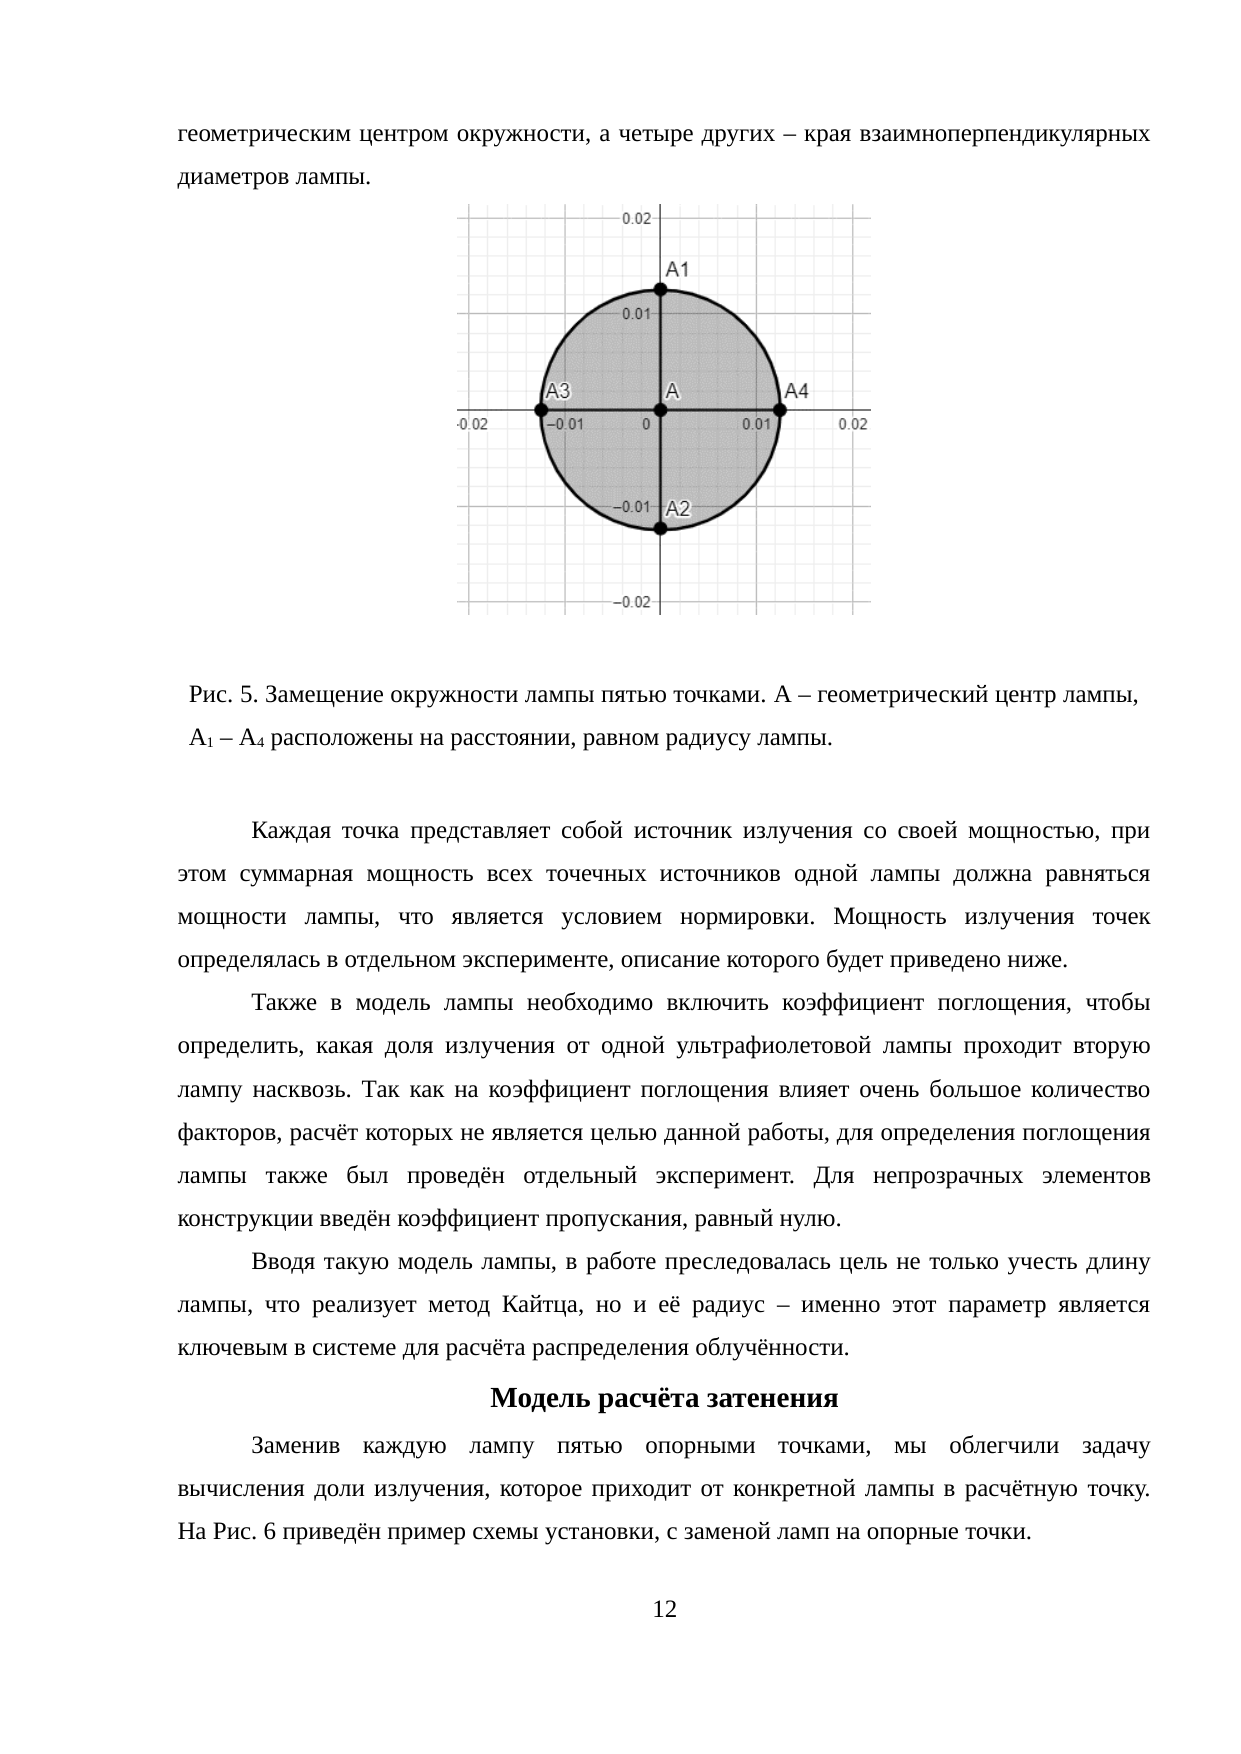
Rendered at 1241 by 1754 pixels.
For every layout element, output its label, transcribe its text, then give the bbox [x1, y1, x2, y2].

text Заменив каждую лампу пятью опорными точками, мы облегчили задачу вычисления доли излучения, которое приходит от конкретной лампы в расчётную точку. На рисунке 6 приведён пример схемы установки, с заменой ламп на опорные точки. [177, 1430, 1152, 1545]
subtitle Модель расчёта затенения [177, 1380, 1152, 1413]
text Также в модель лампы необходимо включить коэффициент поглощения, чтобы определить, какая доля излучения от одной ультрафиолетовой лампы проходит вторую лампу насквозь. Так как на коэффициент поглощения влияет очень большое количество факторов, расчёт которых не является целью данной работы, для определения поглощения лампы также был проведён отдельный эксперимент. Для непрозрачных элементов конструкции введён коэффициент пропускания, равный нулю. [177, 987, 1152, 1232]
text Каждая точка представляет собой источник излучения со своей мощностью, при этом суммарная мощность всех точечных источников одной лампы должна равняться мощности лампы, что является условием нормировки. Мощность излучения точек определялась в отдельном эксперименте, описание которого будет приведено ниже. [177, 815, 1152, 973]
picture [457, 204, 871, 615]
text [177, 118, 1152, 190]
table_header Рис. 5. Замещение окружности лампы пятью точками. A – геометрический центр лампы, A1 – A4 расположены на расстоянии, равном радиусу лампы. [177, 204, 1151, 815]
text Вводя такую модель лампы, в работе преследовалась цель не только учесть длину лампы, что реализует метод Кайтца, но и её радиус – именно этот параметр является ключевым в системе для расчёта распределения облучённости. [177, 1246, 1152, 1361]
